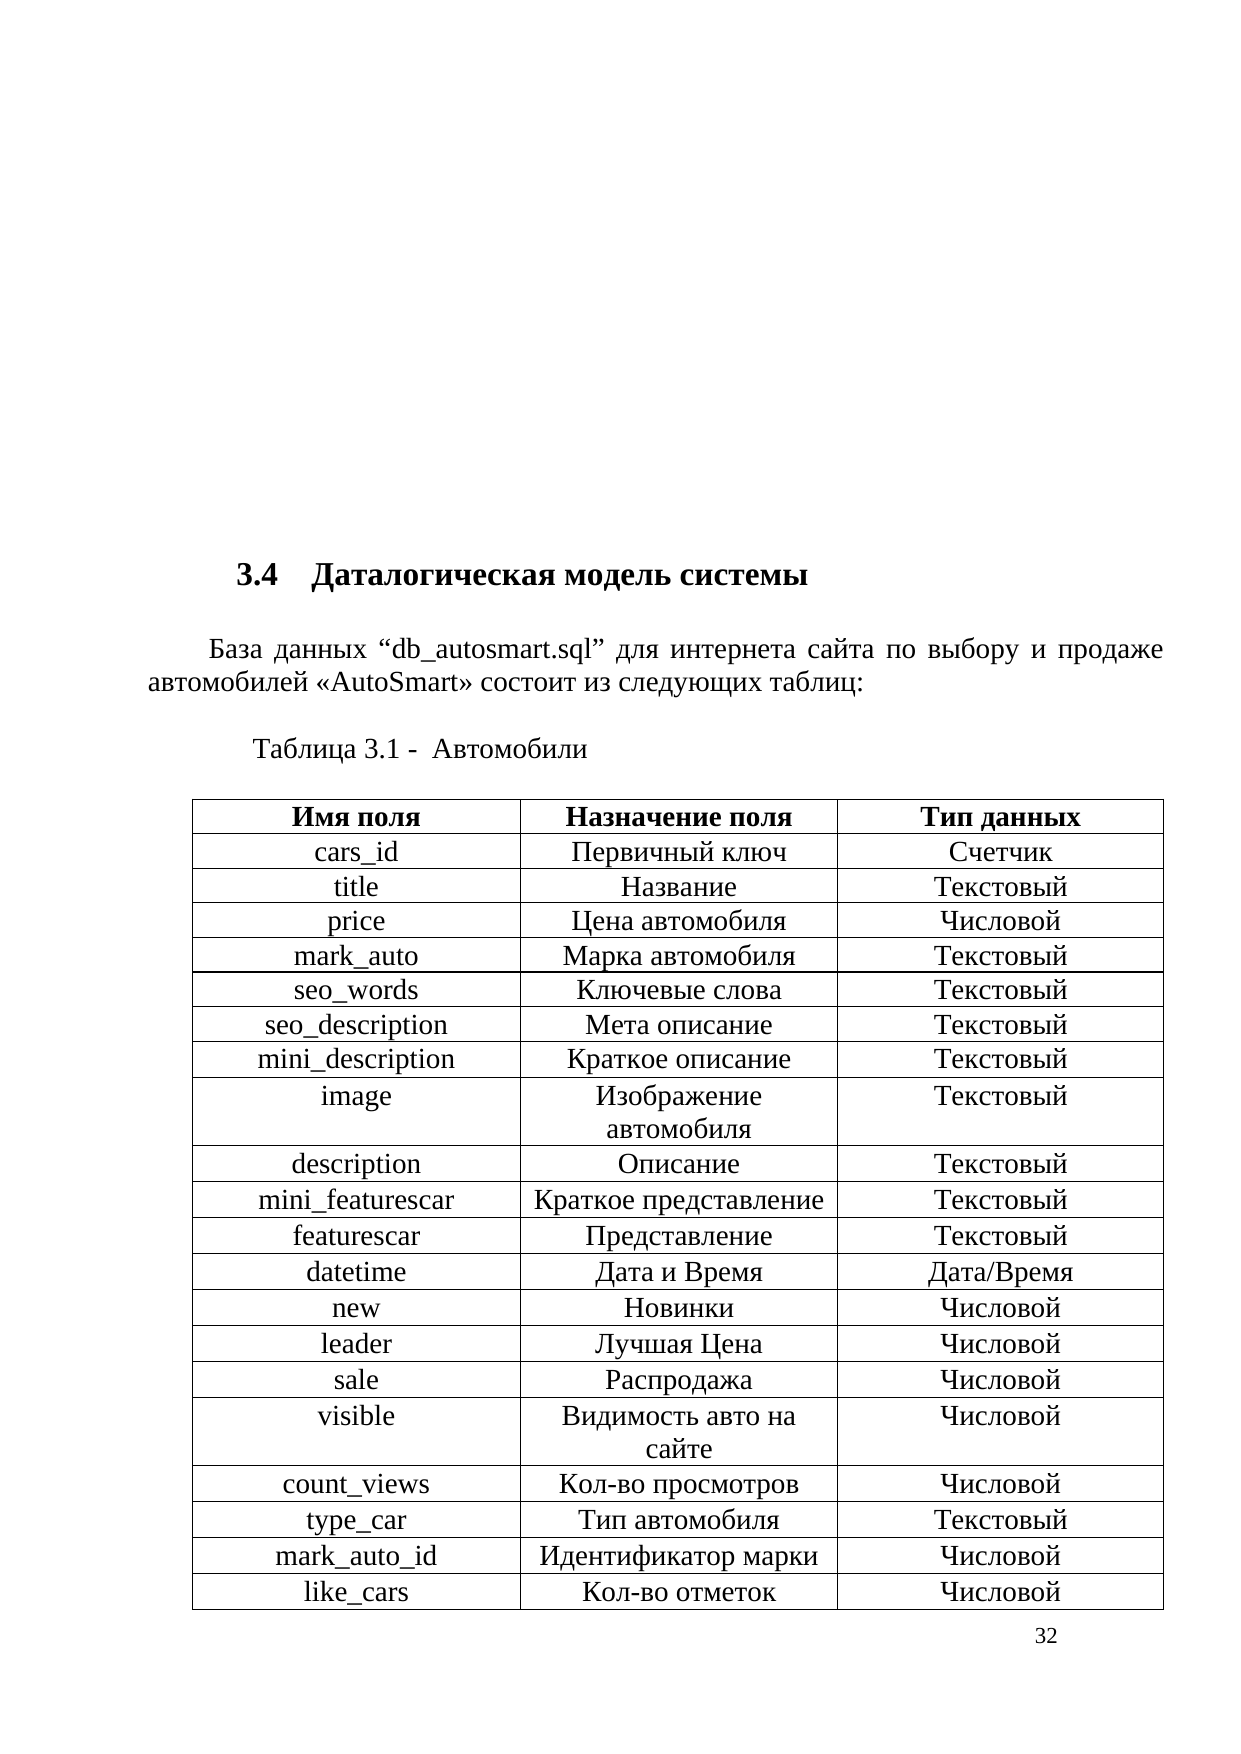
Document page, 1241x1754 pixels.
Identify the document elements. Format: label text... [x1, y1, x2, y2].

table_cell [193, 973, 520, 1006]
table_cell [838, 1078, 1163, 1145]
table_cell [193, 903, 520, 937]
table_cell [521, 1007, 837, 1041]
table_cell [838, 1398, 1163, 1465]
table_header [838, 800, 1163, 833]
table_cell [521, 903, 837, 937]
subtitle Даталогическая модель системы [236, 554, 1164, 592]
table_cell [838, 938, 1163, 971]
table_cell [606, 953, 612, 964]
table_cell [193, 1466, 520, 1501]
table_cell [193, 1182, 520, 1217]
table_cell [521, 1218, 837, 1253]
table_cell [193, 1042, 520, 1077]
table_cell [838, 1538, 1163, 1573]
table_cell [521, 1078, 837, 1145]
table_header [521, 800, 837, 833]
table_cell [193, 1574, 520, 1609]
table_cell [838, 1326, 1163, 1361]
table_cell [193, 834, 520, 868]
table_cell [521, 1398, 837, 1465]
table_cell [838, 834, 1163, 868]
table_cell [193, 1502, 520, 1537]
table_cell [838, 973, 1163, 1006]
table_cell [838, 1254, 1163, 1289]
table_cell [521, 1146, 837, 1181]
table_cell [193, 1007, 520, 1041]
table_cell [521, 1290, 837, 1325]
text База данных “db_autosmart.sql” для интернета сайта по выбору и продаже автомобилей «AutoSmart» состоит из следующих таблиц: [148, 631, 1164, 698]
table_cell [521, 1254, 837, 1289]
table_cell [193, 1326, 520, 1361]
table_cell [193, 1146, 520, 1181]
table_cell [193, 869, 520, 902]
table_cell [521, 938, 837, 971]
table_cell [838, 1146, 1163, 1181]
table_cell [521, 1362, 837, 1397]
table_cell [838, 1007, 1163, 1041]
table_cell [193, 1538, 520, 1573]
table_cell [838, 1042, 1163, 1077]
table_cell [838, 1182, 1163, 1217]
text Таблица 3.1 - Автомобили [148, 731, 1164, 765]
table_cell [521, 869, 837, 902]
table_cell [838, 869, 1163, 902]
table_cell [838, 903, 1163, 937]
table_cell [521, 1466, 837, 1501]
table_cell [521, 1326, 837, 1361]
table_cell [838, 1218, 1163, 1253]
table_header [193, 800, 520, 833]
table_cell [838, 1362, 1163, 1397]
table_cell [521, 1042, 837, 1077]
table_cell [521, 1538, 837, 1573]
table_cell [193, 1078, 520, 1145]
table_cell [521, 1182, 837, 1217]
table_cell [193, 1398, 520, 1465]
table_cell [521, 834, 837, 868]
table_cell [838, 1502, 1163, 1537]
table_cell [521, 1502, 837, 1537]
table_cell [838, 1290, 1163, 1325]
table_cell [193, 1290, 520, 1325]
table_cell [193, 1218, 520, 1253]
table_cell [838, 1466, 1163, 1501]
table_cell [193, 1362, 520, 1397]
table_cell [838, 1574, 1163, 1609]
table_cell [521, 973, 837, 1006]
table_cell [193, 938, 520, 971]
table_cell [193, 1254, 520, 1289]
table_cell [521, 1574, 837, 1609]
